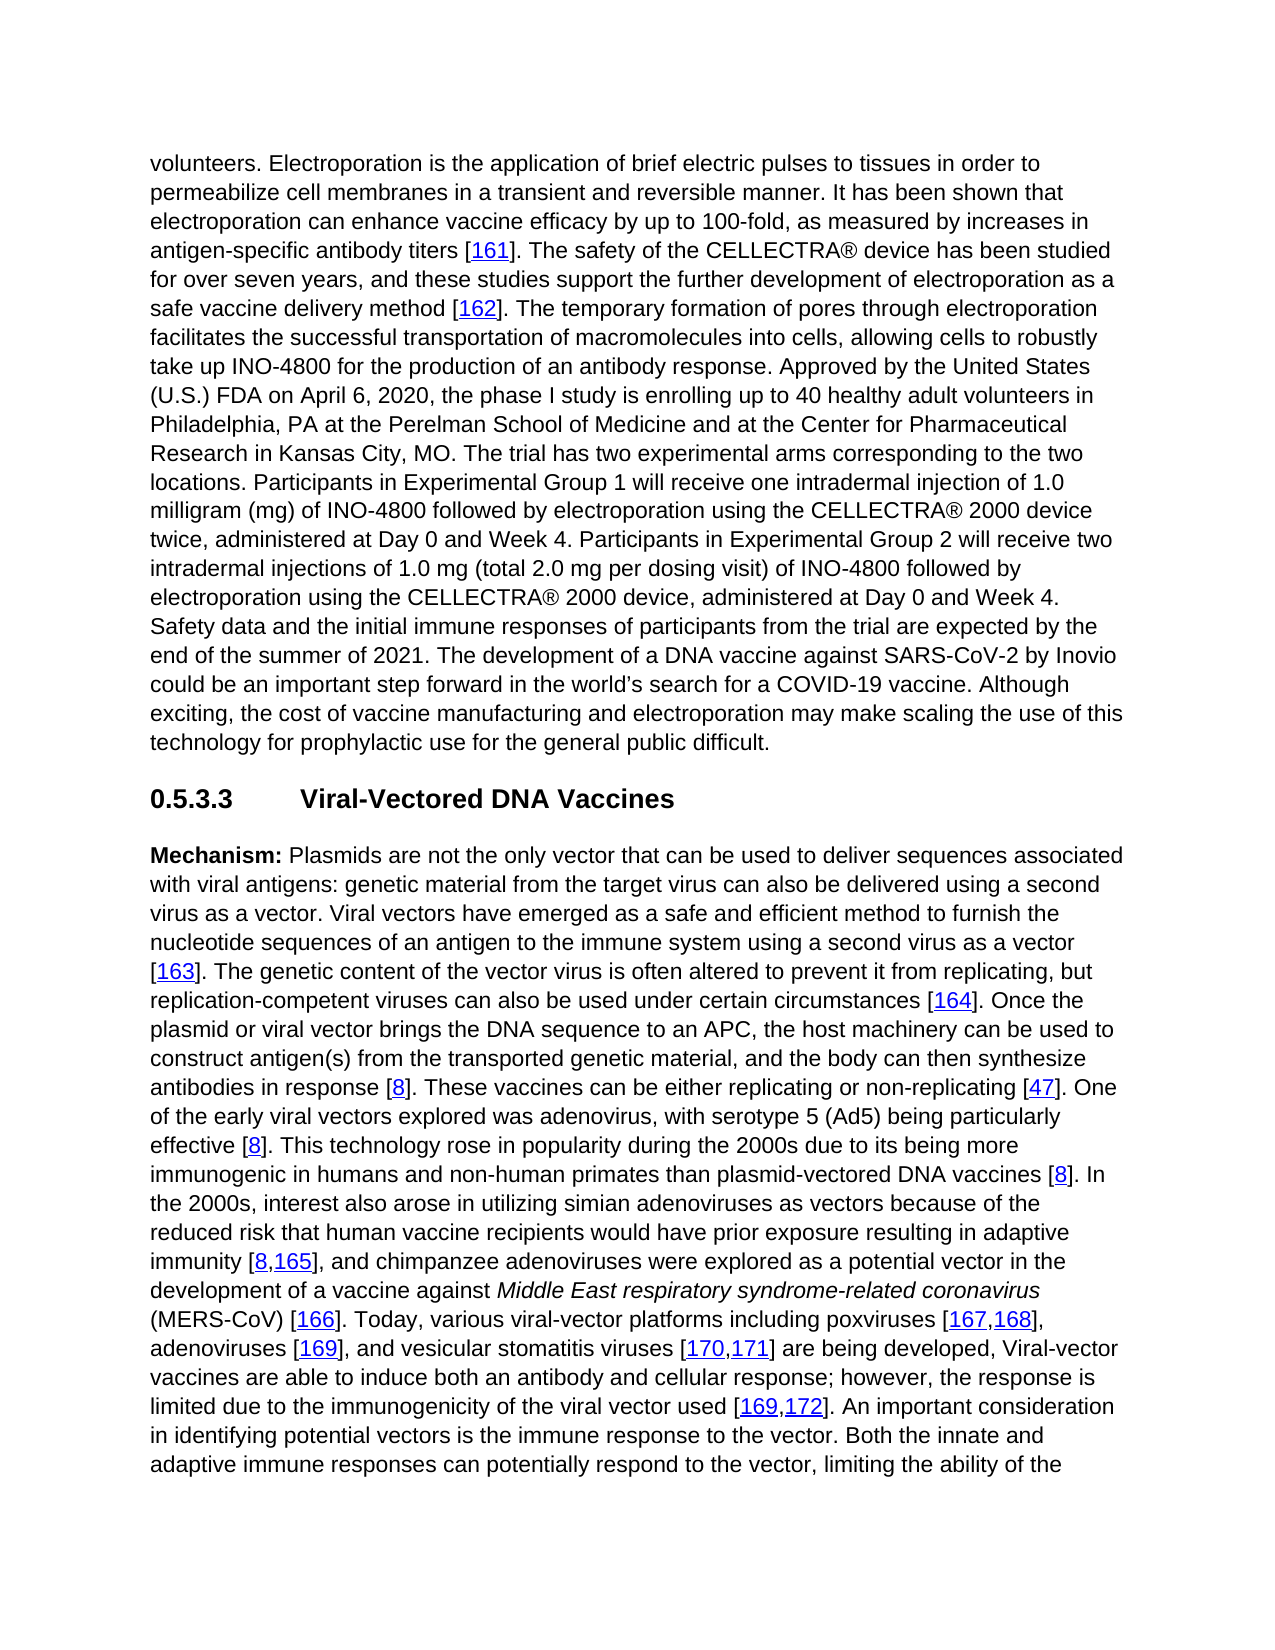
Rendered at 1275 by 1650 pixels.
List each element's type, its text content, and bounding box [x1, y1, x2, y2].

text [150, 842, 1125, 1477]
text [150, 150, 1125, 756]
subtitle 0.5.3.3 Viral-Vectored DNA Vaccines [150, 783, 1125, 814]
